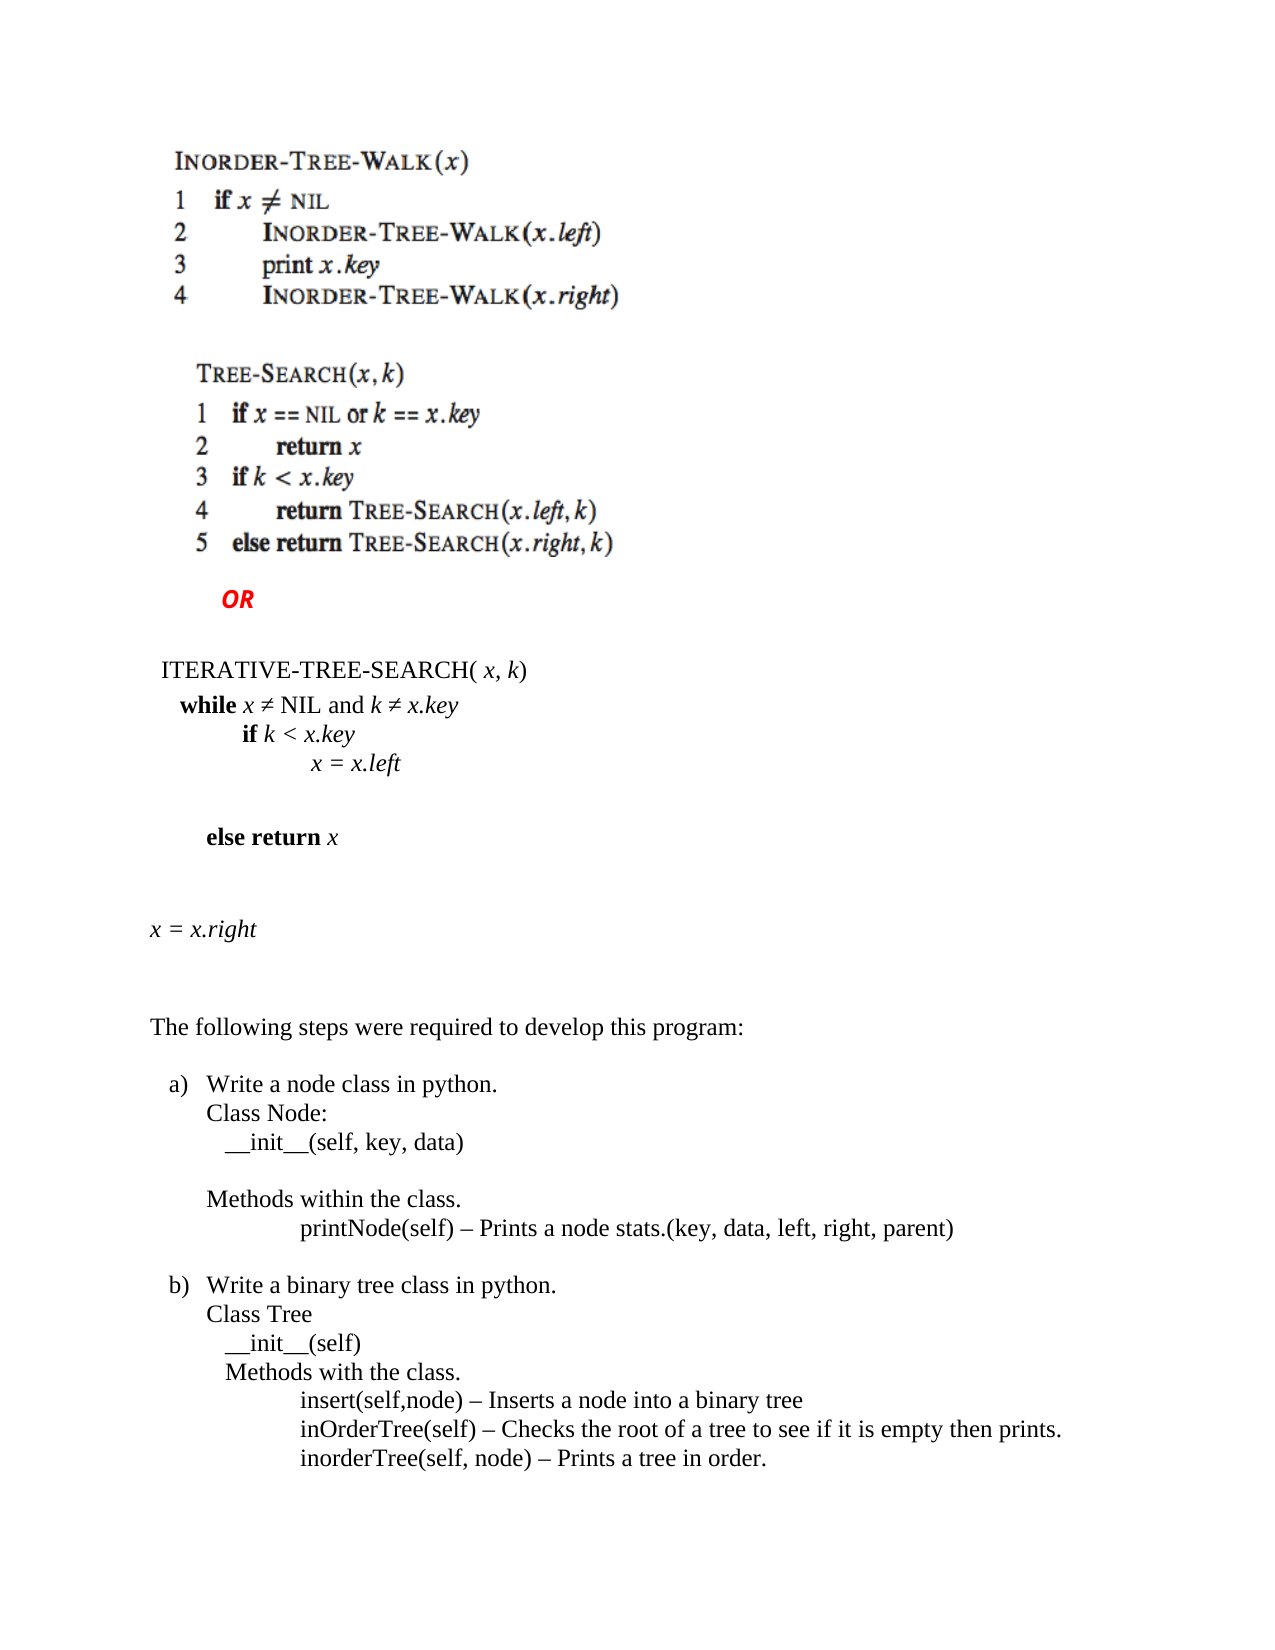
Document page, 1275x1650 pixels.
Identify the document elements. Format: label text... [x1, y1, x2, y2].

text insert(self,node) – Inserts a node into a binary tree [150, 1386, 1125, 1414]
text __init__(self) [150, 1328, 1125, 1357]
text OR [221, 581, 1125, 615]
text while x ≠ NIL and k ≠ x.key [179, 690, 1125, 719]
text ITERATIVE-TREE-SEARCH( x, k) [161, 655, 1125, 684]
text inorderTree(self, node) – Prints a tree in order. [150, 1443, 1125, 1472]
list Write a binary tree class in python. [169, 1271, 1125, 1299]
text inOrderTree(self) – Checks the root of a tree to see if it is empty then prints. [150, 1414, 1125, 1443]
text printNode(self) – Prints a node stats.(key, data, left, right, parent) [225, 1213, 1125, 1242]
text x = x.right [150, 914, 1125, 943]
picture [172, 150, 619, 557]
text Methods within the class. [206, 1184, 1125, 1213]
text Methods with the class. [150, 1357, 1125, 1386]
list Class Tree [206, 1299, 1125, 1328]
list Write a node class in python. [169, 1069, 1125, 1098]
text __init__(self, key, data) [206, 1127, 1125, 1156]
text else return x [150, 822, 1125, 850]
text The following steps were required to develop this program: [150, 1012, 1125, 1041]
text if k < x.key [242, 719, 1125, 748]
text x = x.left [311, 748, 1125, 777]
text Class Node: [206, 1098, 1125, 1127]
